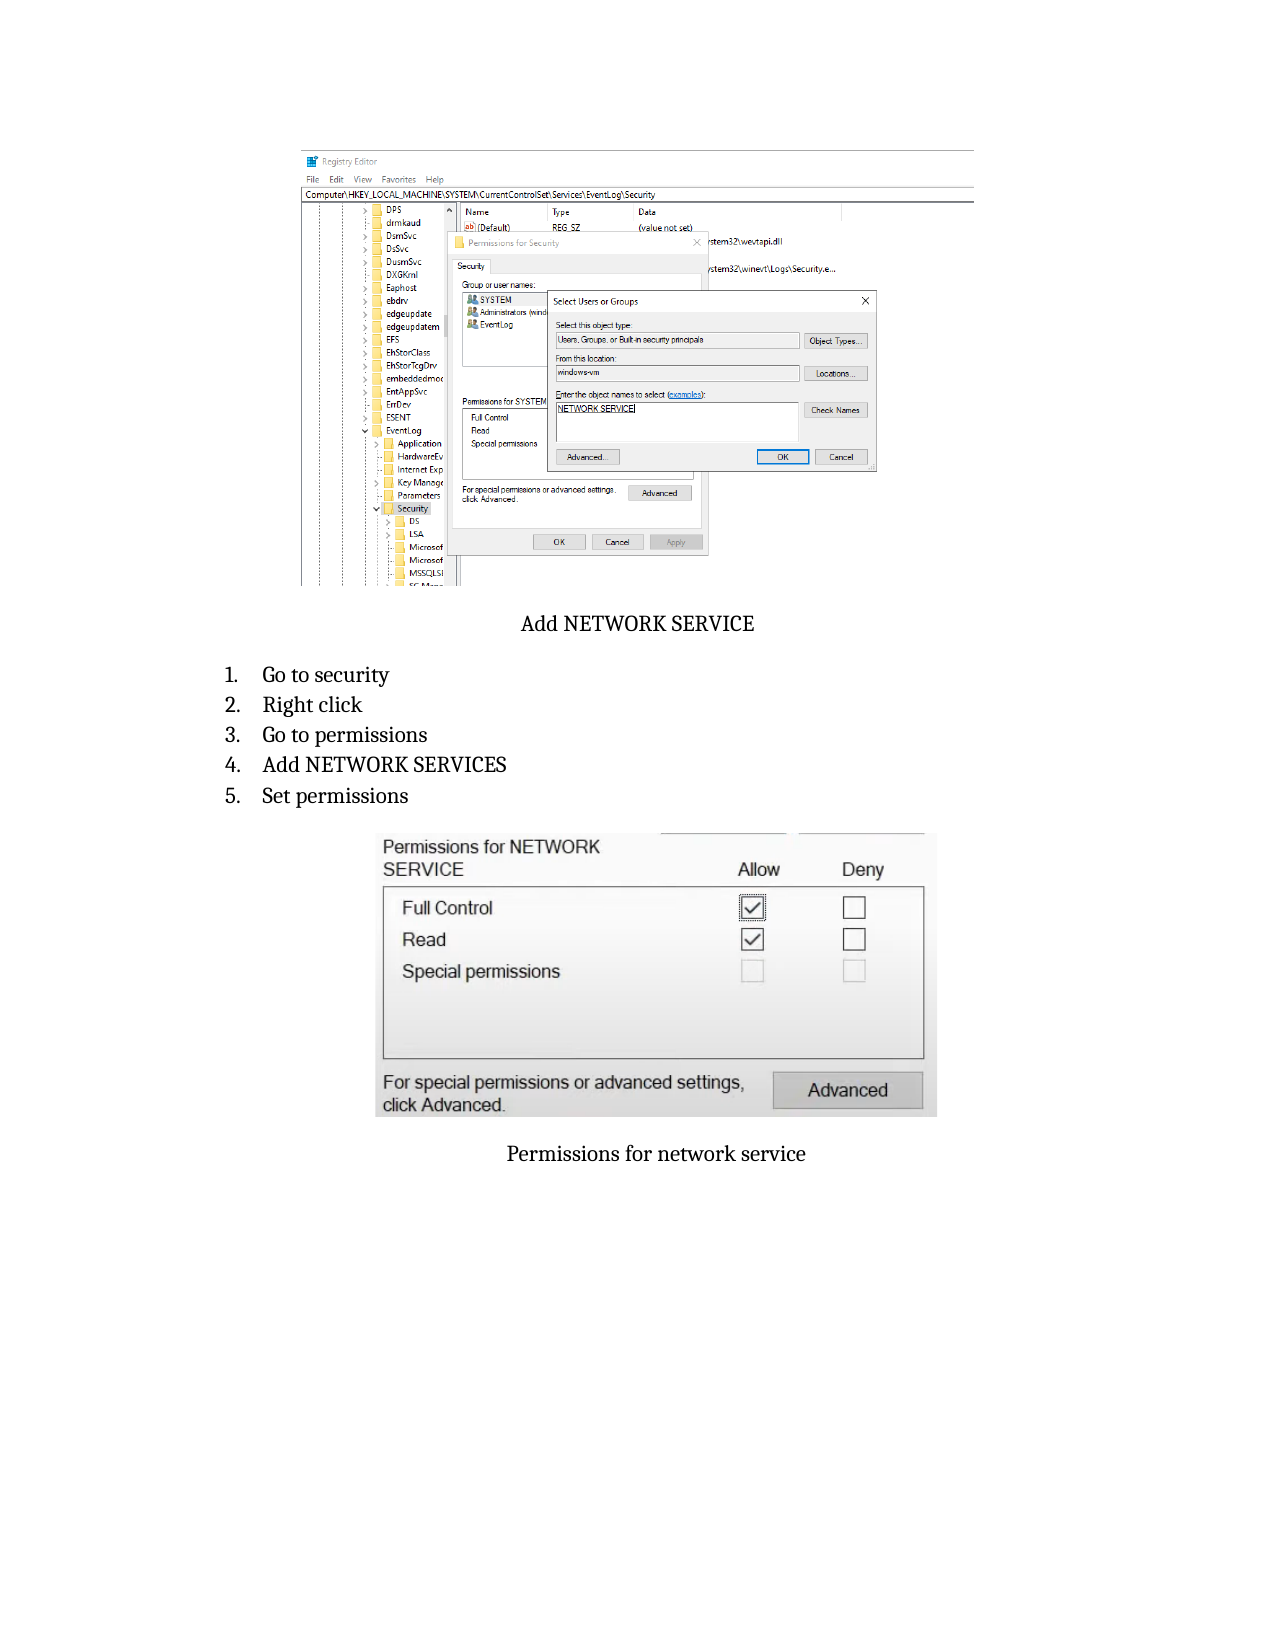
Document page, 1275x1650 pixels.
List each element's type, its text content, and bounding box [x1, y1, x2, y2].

list Go to permissions [225, 722, 1087, 748]
list Add NETWORK SERVICES [225, 752, 1087, 778]
picture [375, 833, 938, 1117]
picture [301, 150, 974, 586]
list Right click [225, 692, 1087, 718]
list Set permissions [225, 782, 1087, 809]
list Go to security [225, 662, 1087, 688]
text Permissions for network service [225, 1141, 1087, 1168]
text Add NETWORK SERVICE [187, 611, 1087, 637]
